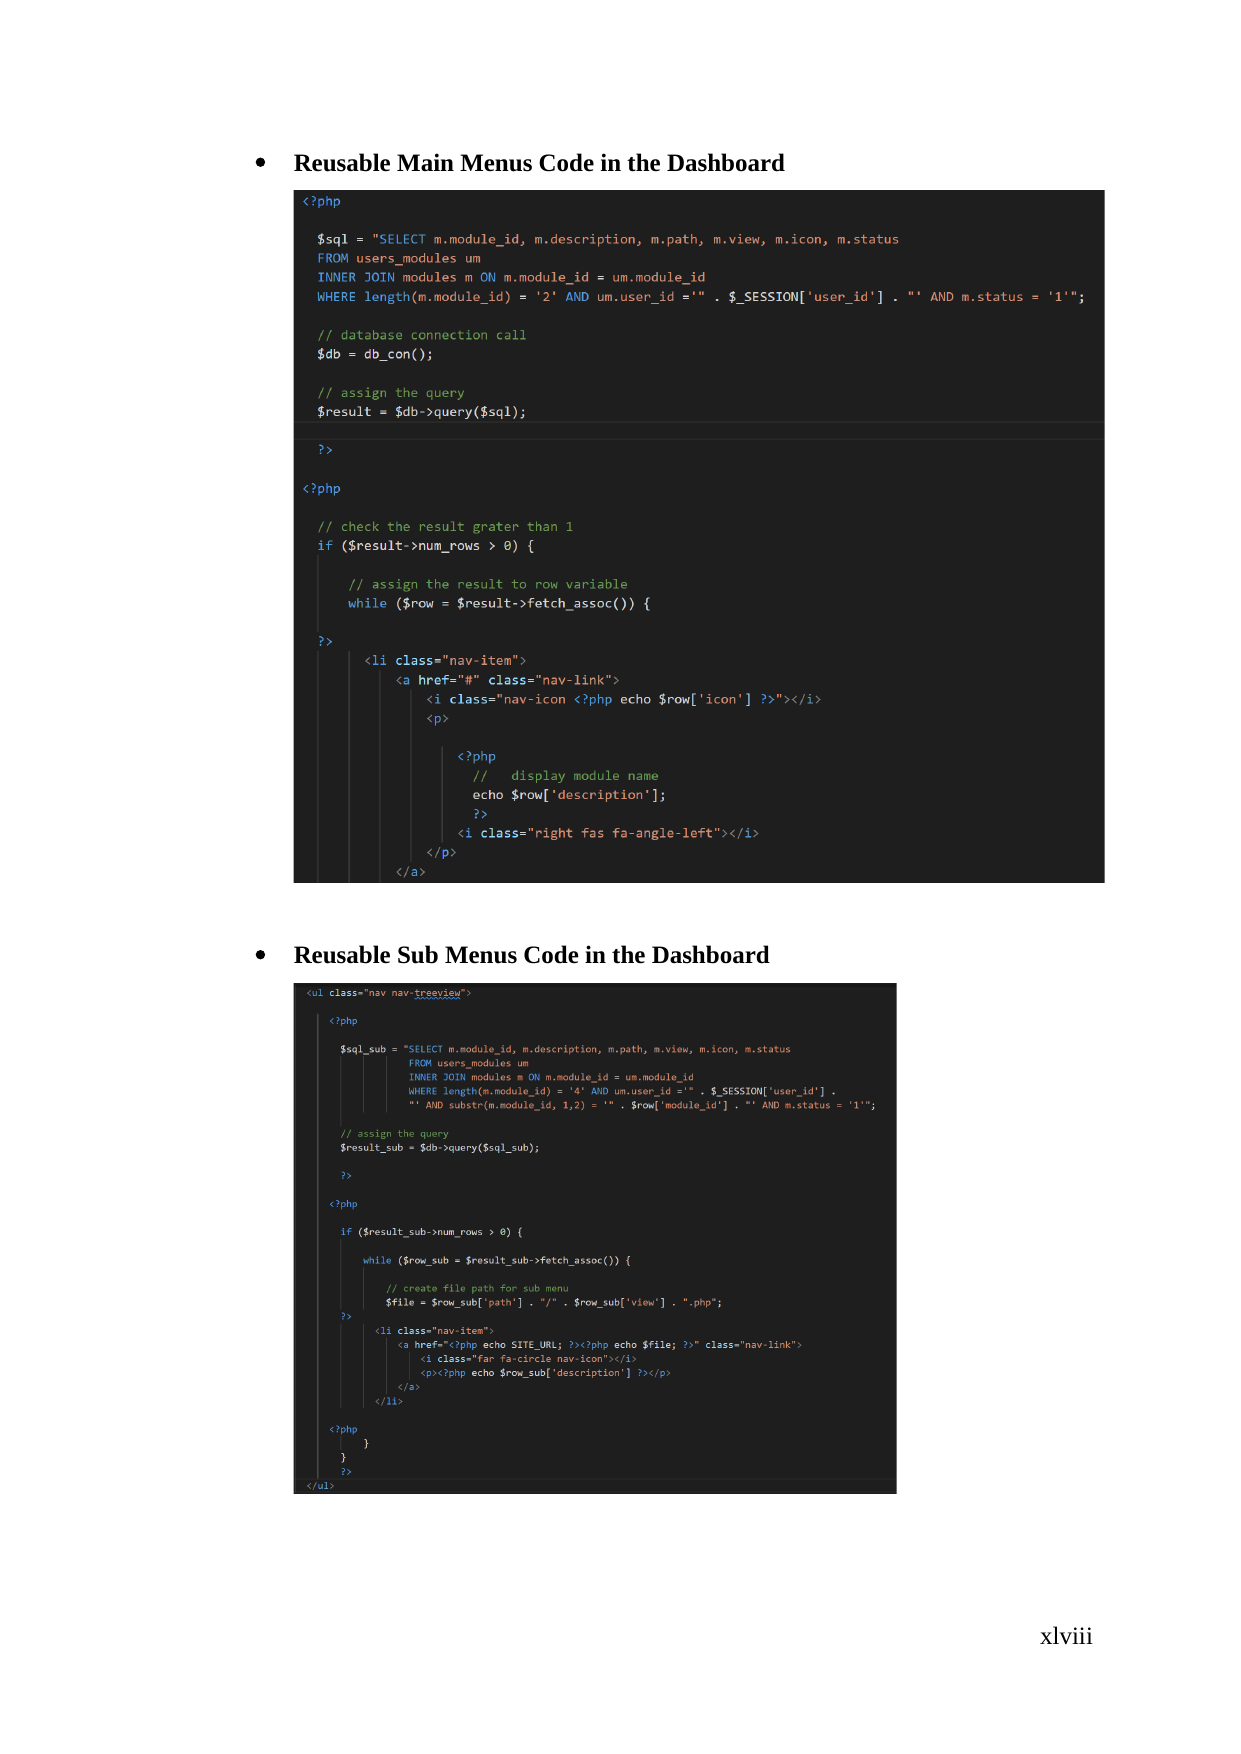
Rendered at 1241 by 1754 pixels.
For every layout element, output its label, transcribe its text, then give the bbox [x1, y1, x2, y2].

picture [293, 190, 1105, 883]
list Reusable Sub Menus Code in the Dashboard [256, 940, 1093, 969]
picture [293, 983, 897, 1494]
list Reusable Main Menus Code in the Dashboard [256, 148, 1093, 176]
